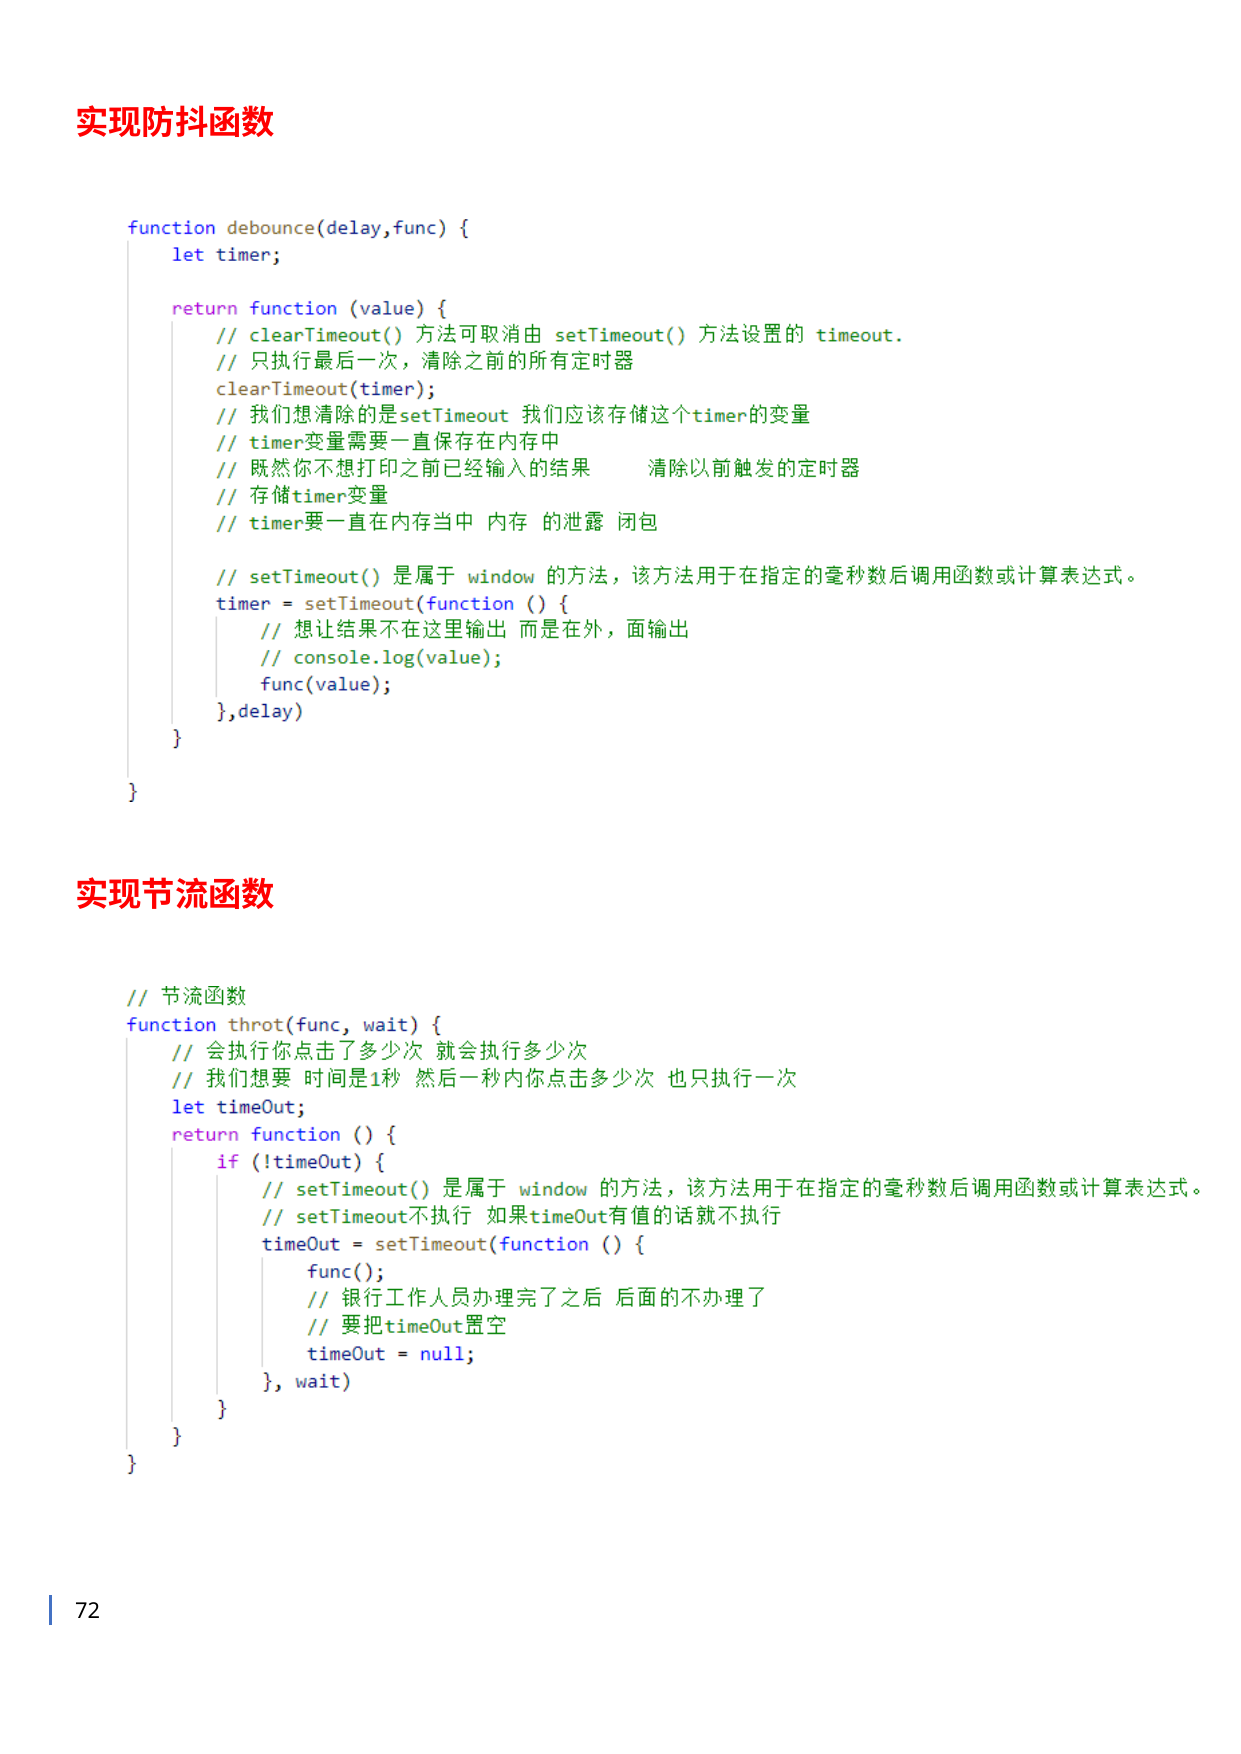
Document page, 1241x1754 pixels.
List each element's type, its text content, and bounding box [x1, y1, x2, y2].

picture [118, 214, 1135, 802]
picture [118, 986, 1209, 1481]
subtitle 实现防抖函数 [75, 88, 1165, 153]
subtitle 实现节流函数 [75, 859, 1165, 924]
